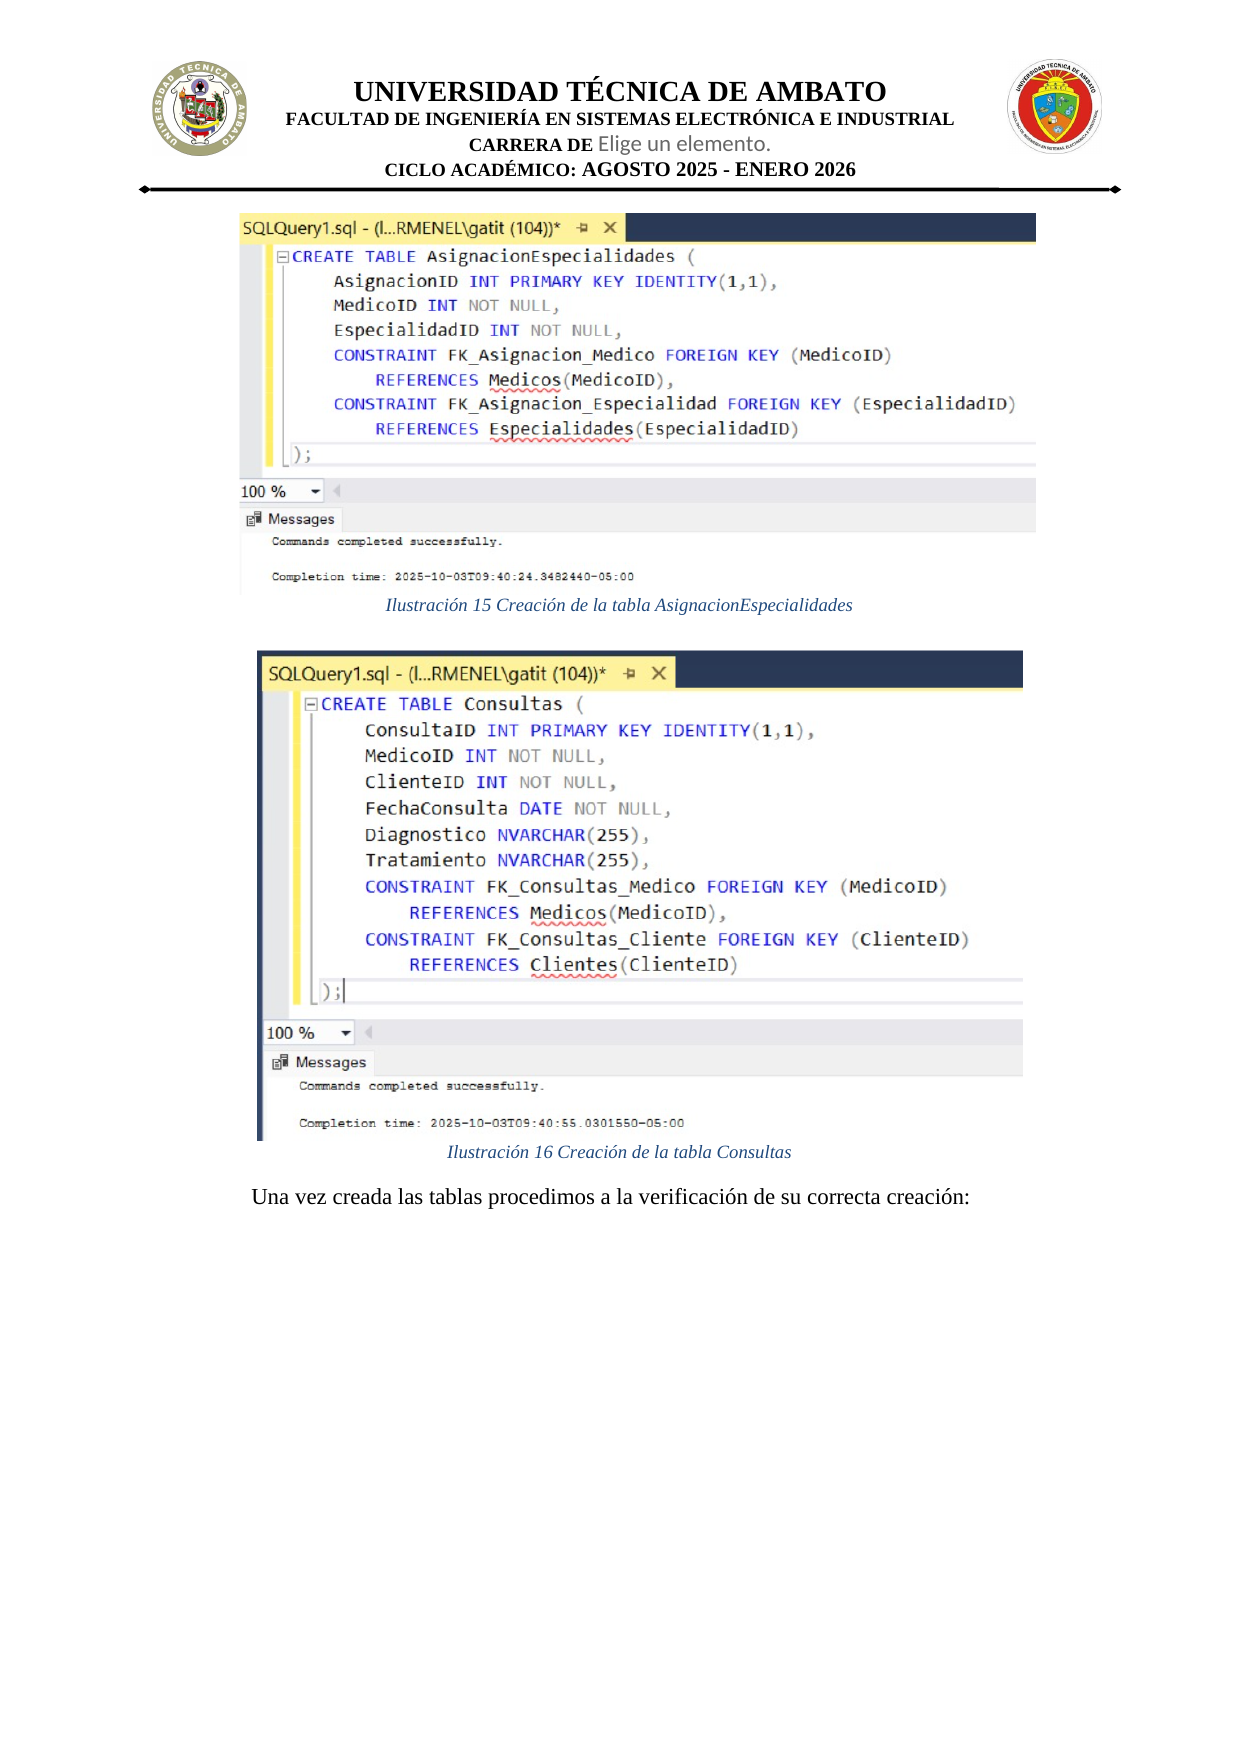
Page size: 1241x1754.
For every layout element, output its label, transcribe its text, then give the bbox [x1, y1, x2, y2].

picture [235, 209, 1042, 595]
picture [1007, 59, 1102, 154]
text Una vez creada las tablas procedimos a la verificación de su correcta creación: [215, 1183, 1063, 1209]
text Ilustración 16 Creación de la tabla Consultas [177, 1141, 1063, 1162]
picture [152, 61, 247, 156]
text Ilustración 15 Creación de la tabla AsignacionEspecialidades [177, 594, 1063, 616]
picture [249, 636, 1029, 1141]
